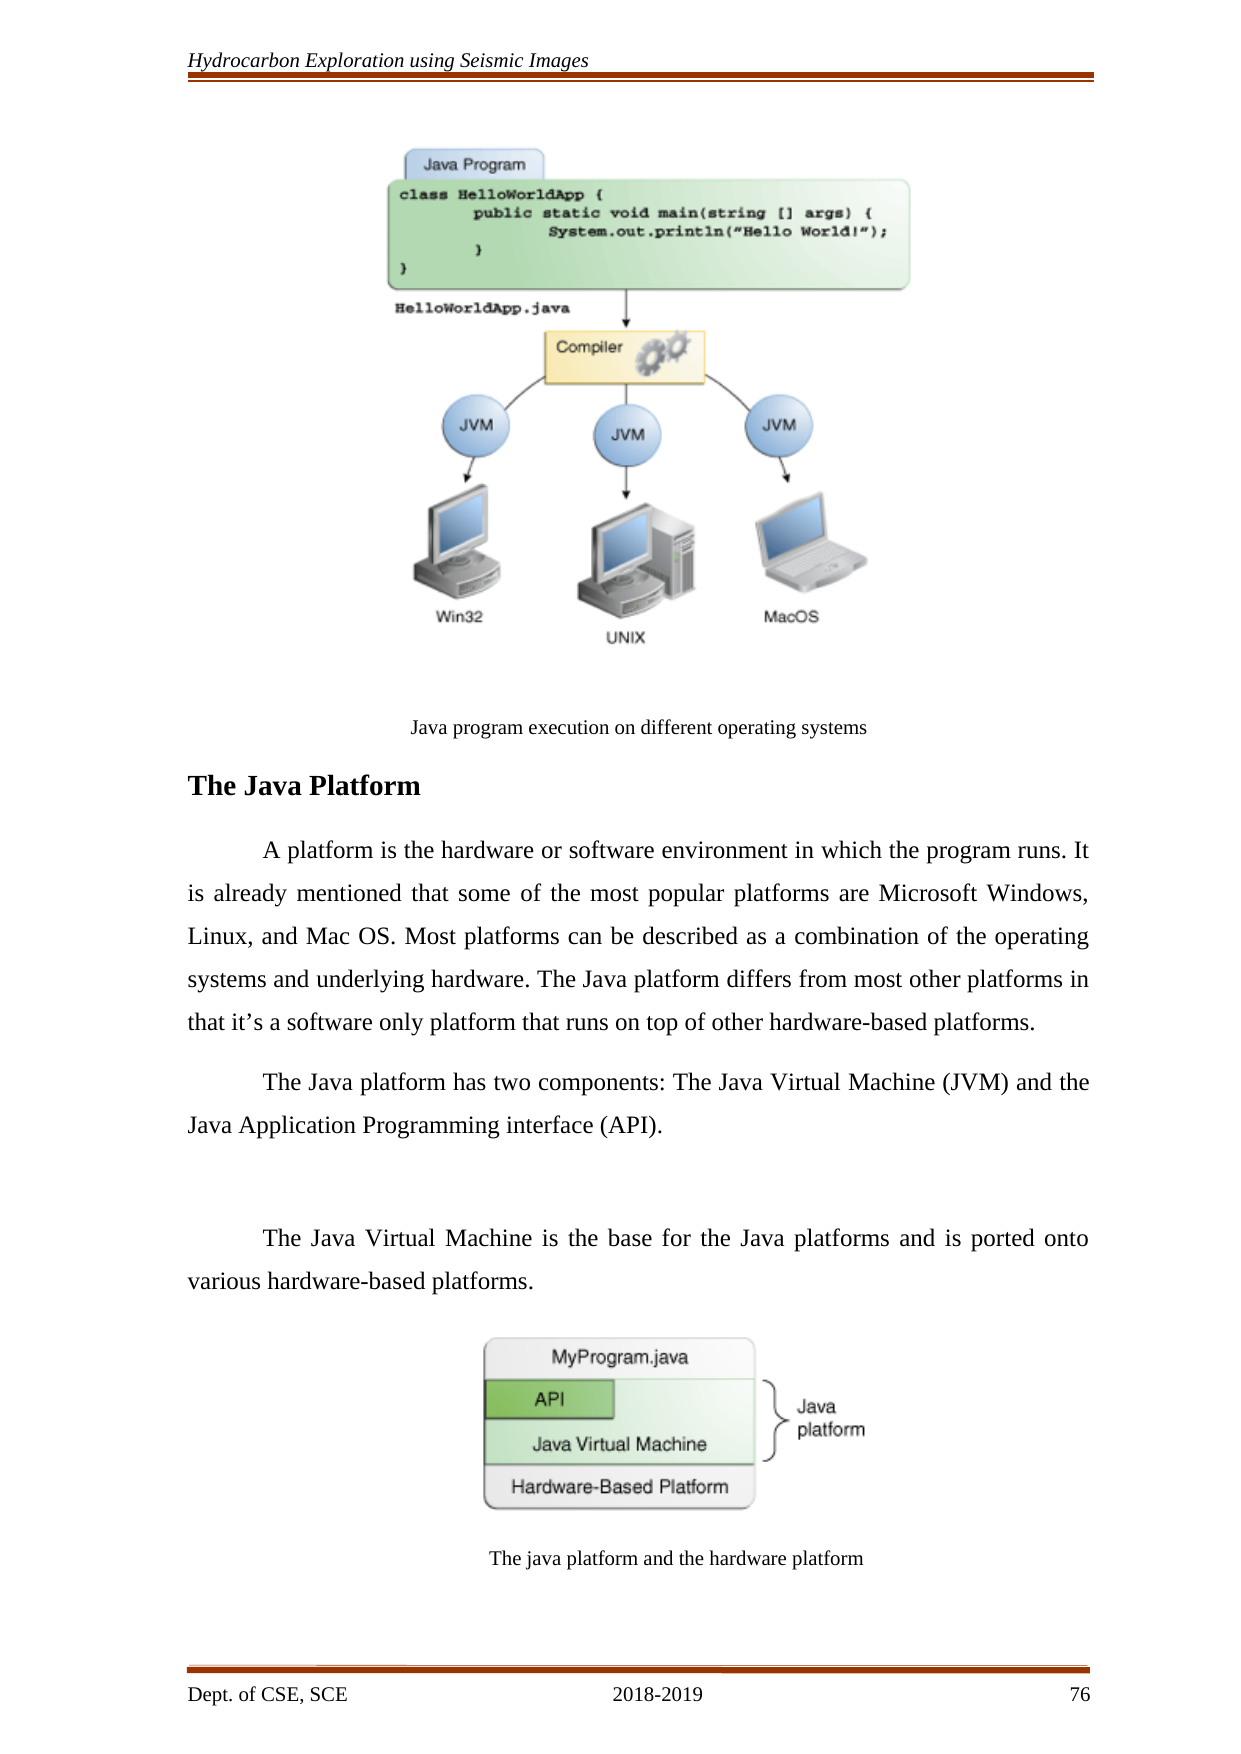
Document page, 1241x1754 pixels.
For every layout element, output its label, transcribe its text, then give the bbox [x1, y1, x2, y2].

text Java program execution on different operating systems [187, 715, 1090, 739]
text The Java Virtual Machine is the base for the Java platforms and is ported onto various hardware-based platforms. [187, 1223, 1090, 1295]
text The Java Platform [187, 768, 1090, 802]
picture [299, 138, 978, 685]
text A platform is the hardware or software environment in which the program runs. It is already mentioned that some of the most popular platforms are Microsoft Windows, Linux, and Mac OS. Most platforms can be described as a combination of the operating systems and underlying hardware. The Java platform differs from most other platforms in that it’s a software only platform that runs on top of other hardware-based platforms. [187, 835, 1090, 1036]
picture [468, 1325, 885, 1525]
title The java platform and the hardware platform [187, 1546, 1090, 1570]
text The Java platform has two components: The Java Virtual Machine (JVM) and the Java Application Programming interface (API). [187, 1067, 1090, 1139]
